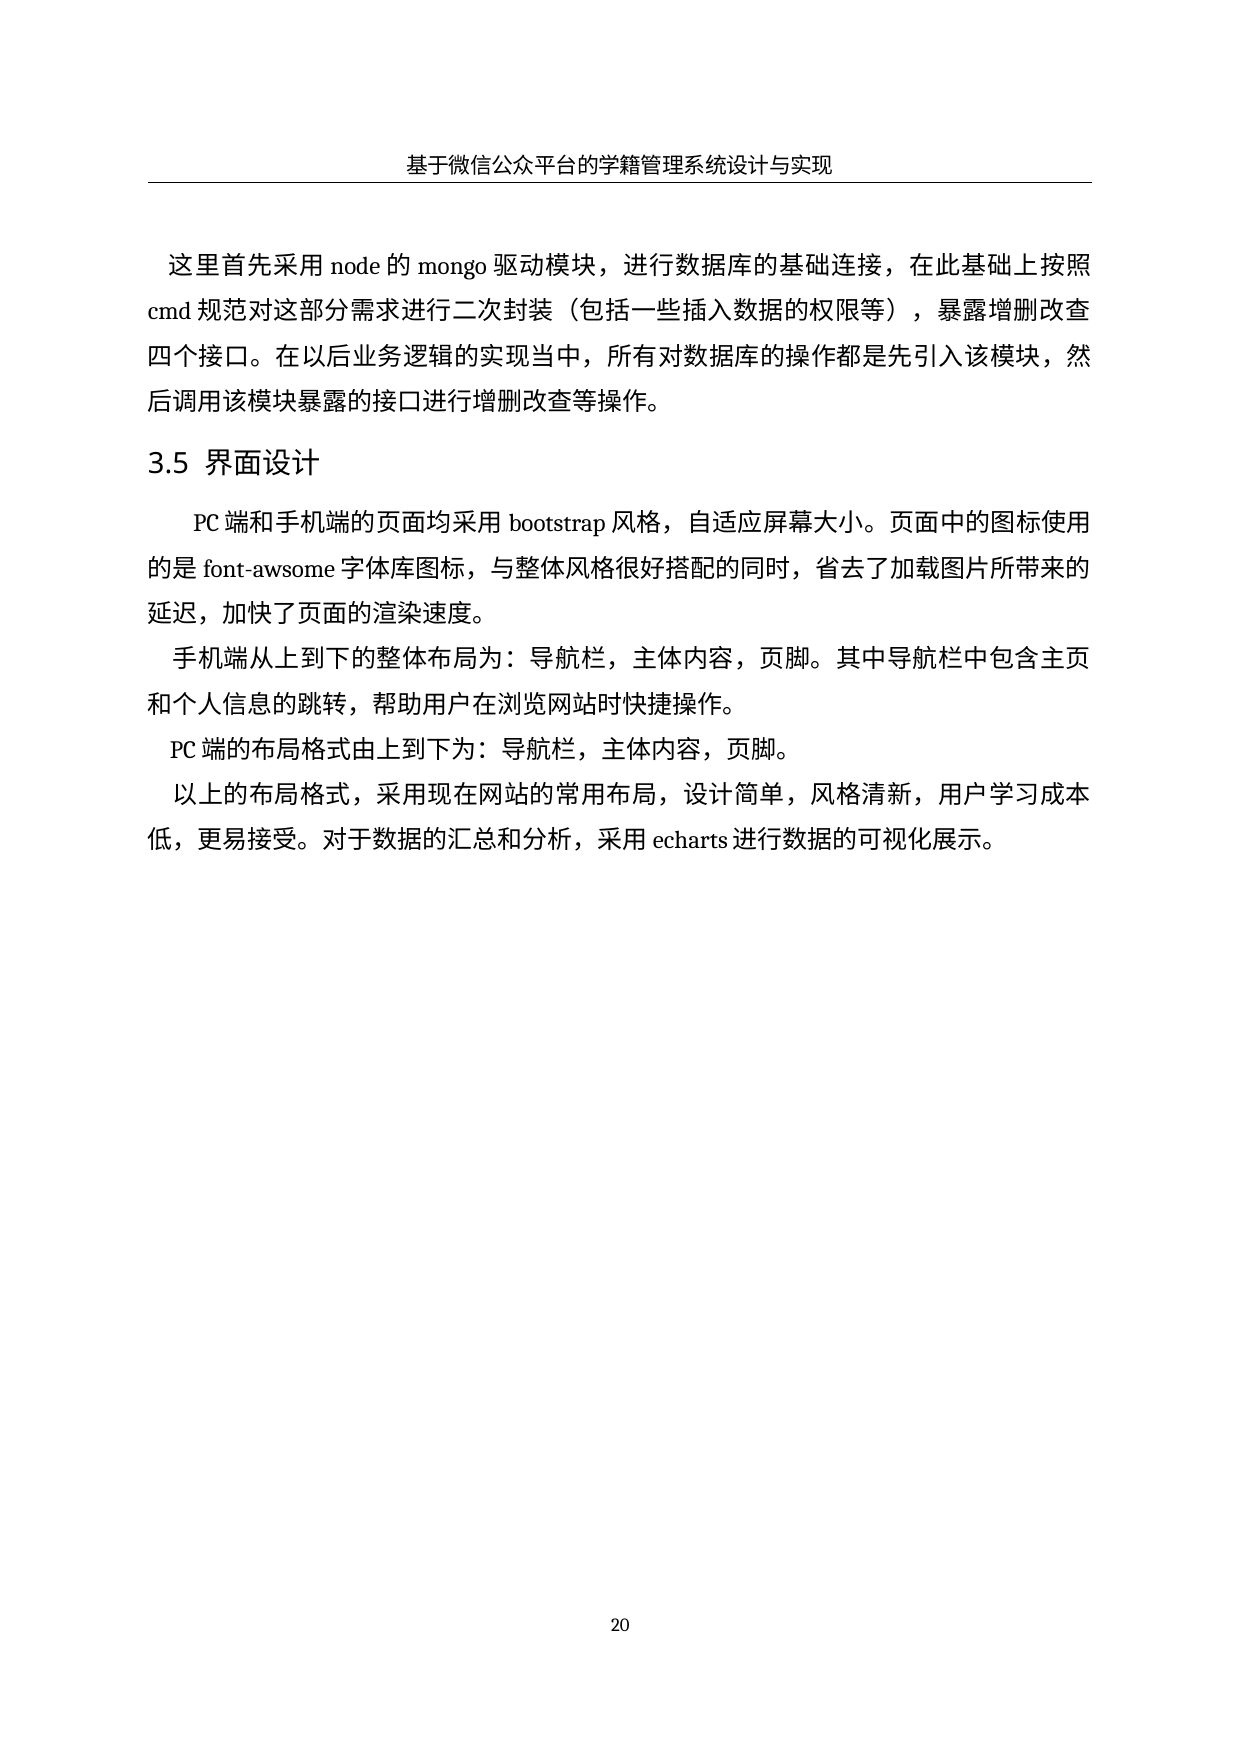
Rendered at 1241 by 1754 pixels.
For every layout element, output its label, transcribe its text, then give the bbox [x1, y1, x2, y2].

text 这里首先采用node的mongo驱动模块，进行数据库的基础连接，在此基础上按照cmd规范对这部分需求进行二次封装（包括一些插入数据的权限等），暴露增删改查四个接口。在以后业务逻辑的实现当中，所有对数据库的操作都是先引入该模块，然后调用该模块暴露的接口进行增删改查等操作。 [148, 246, 1092, 418]
text PC端的布局格式由上到下为：导航栏，主体内容，页脚。 [148, 729, 1092, 766]
text PC端和手机端的页面均采用bootstrap风格，自适应屏幕大小。页面中的图标使用的是font-awsome字体库图标，与整体风格很好搭配的同时，省去了加载图片所带来的延迟，加快了页面的渲染速度。 [148, 503, 1092, 630]
text 手机端从上到下的整体布局为：导航栏，主体内容，页脚。其中导航栏中包含主页和个人信息的跳转，帮助用户在浏览网站时快捷操作。 [148, 639, 1092, 720]
text 以上的布局格式，采用现在网站的常用布局，设计简单，风格清新，用户学习成本低，更易接受。对于数据的汇总和分析，采用echarts进行数据的可视化展示。 [148, 775, 1092, 856]
subtitle 3.5 界面设计 [148, 439, 1092, 482]
